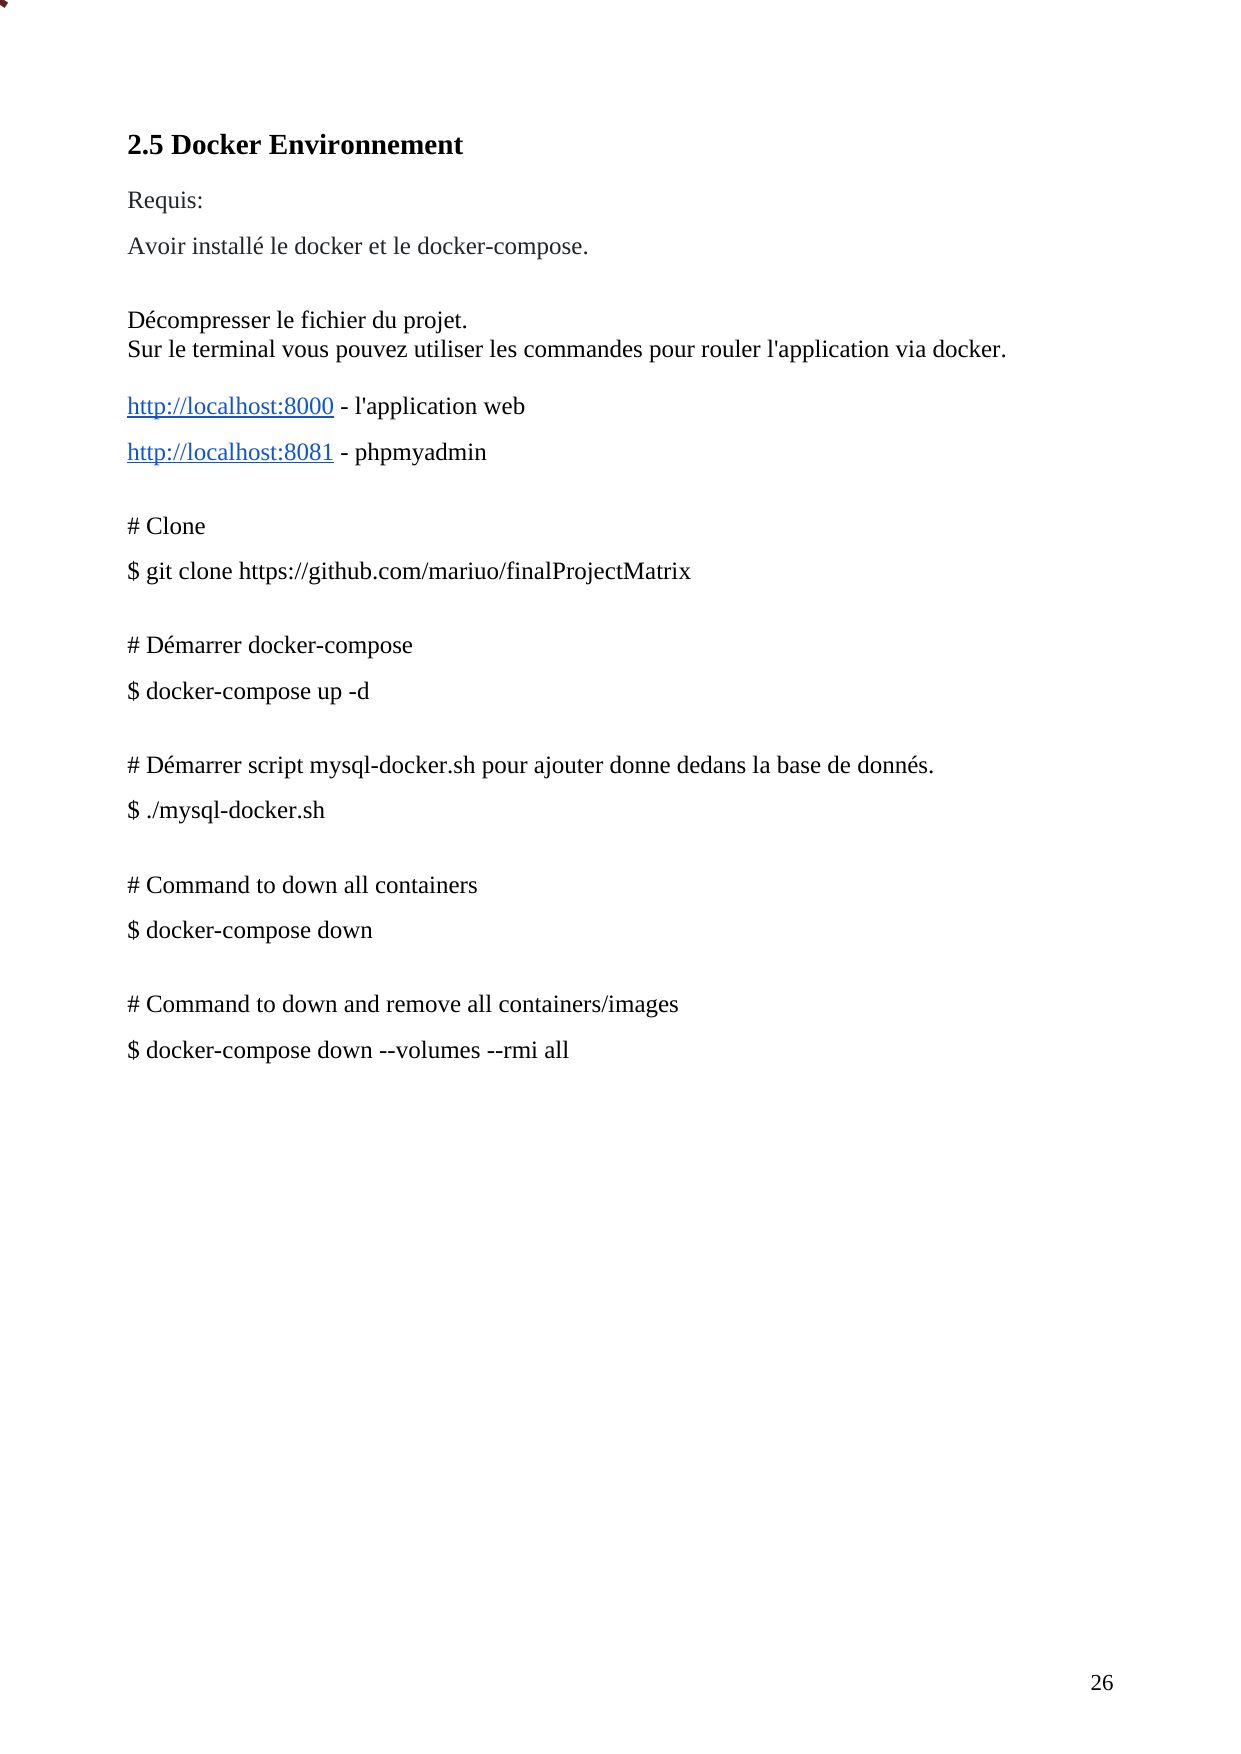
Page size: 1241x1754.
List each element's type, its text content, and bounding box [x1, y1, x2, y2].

text Avoir installé le docker et le docker-compose. [127, 231, 1113, 260]
text $ docker-compose down [127, 915, 1113, 944]
text Décompresser le fichier du projet. [127, 305, 1113, 334]
text $ git clone https://github.com/mariuo/finalProjectMatrix [127, 556, 1113, 585]
text $ docker-compose down --volumes --rmi all [127, 1035, 1113, 1063]
text Requis: [127, 186, 1113, 214]
text http://localhost:8081 - phpmyadmin [127, 437, 1113, 466]
text $ ./mysql-docker.sh [127, 796, 1113, 824]
text $ docker-compose up -d [127, 676, 1113, 705]
subtitle 2.5 Docker Environnement [127, 127, 1113, 161]
text # Command to down all containers [127, 870, 1113, 898]
text Sur le terminal vous pouvez utiliser les commandes pour rouler l'application via docker. [127, 334, 1113, 363]
text # Démarrer script mysql-docker.sh pour ajouter donne dedans la base de donnés. [127, 750, 1113, 779]
text http://localhost:8000 - l'application web [127, 391, 1113, 420]
text # Clone [127, 511, 1113, 540]
text # Command to down and remove all containers/images [127, 989, 1113, 1018]
text # Démarrer docker-compose [127, 631, 1113, 659]
